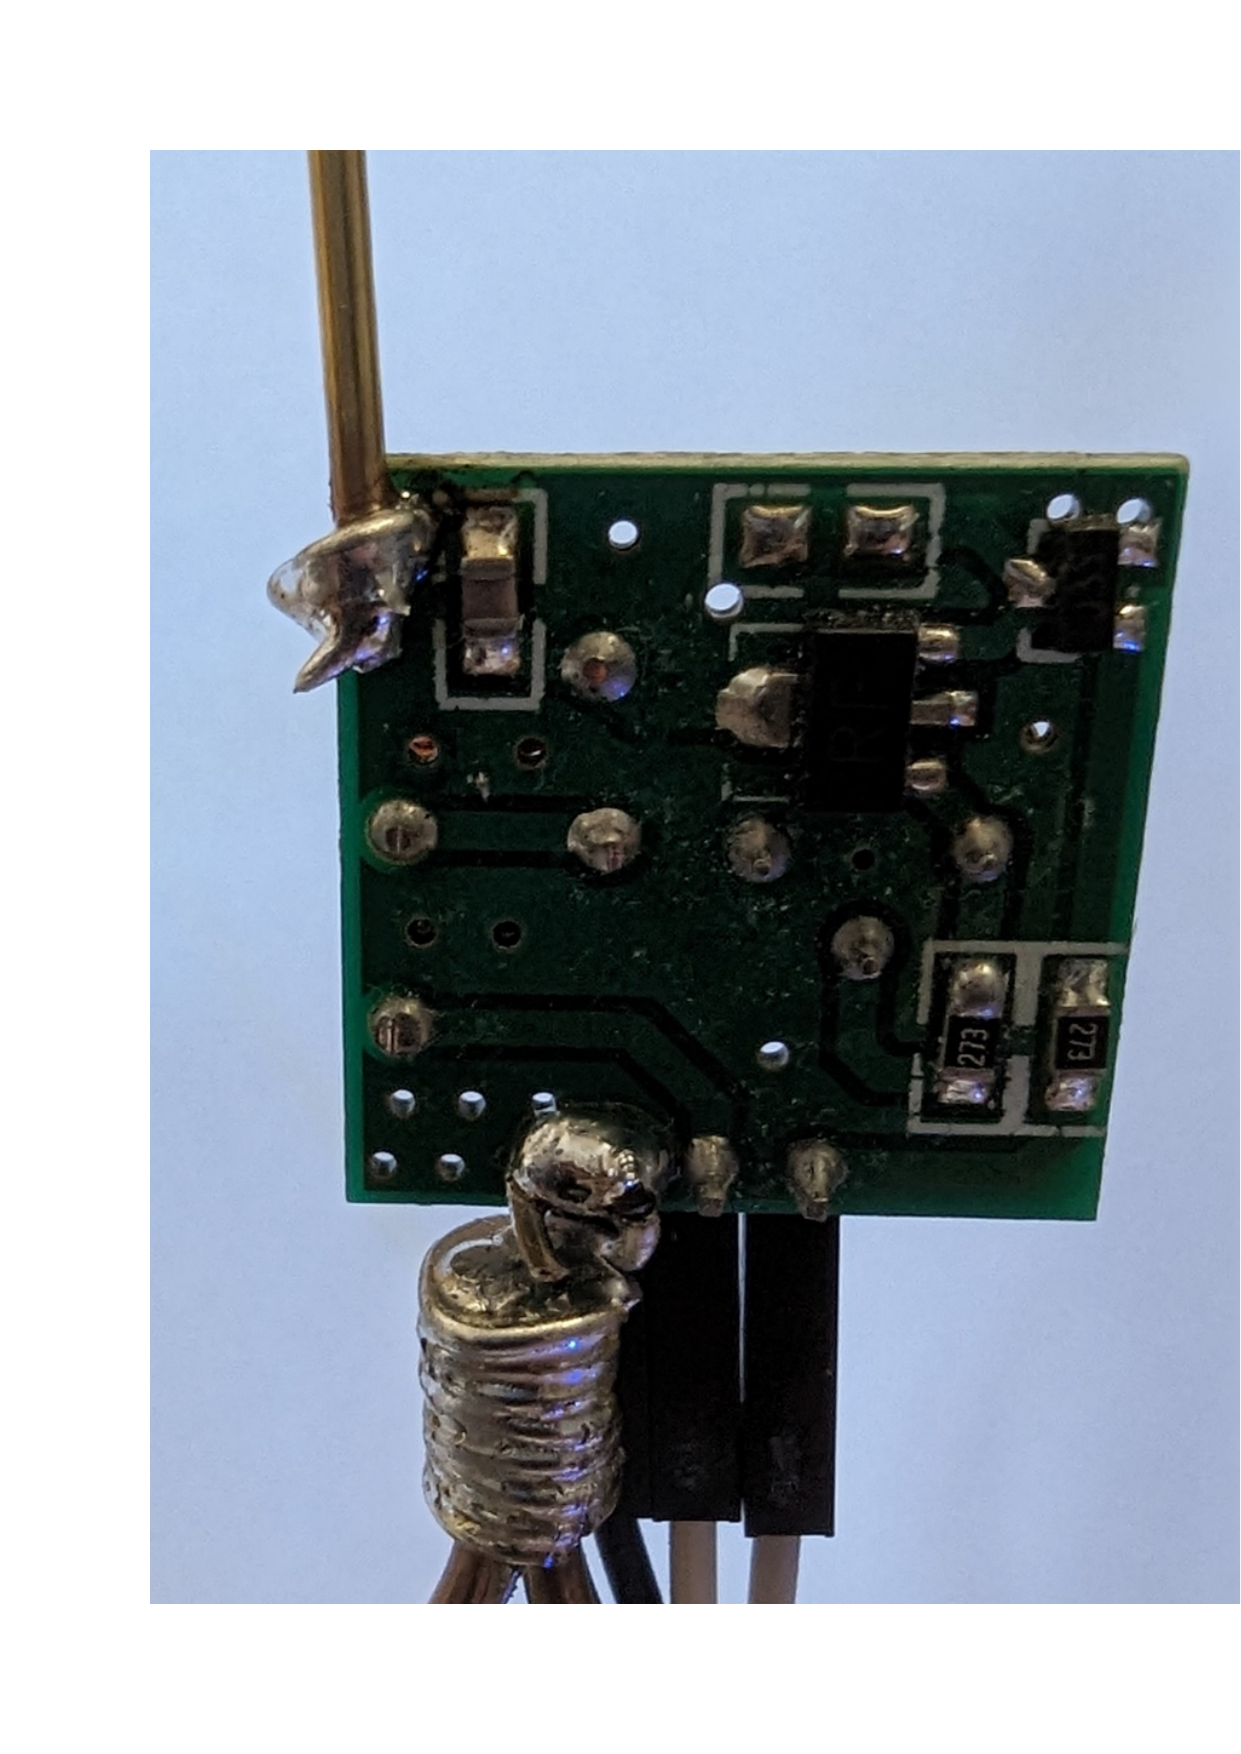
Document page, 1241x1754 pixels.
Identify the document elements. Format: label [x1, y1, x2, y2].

picture [150, 150, 1241, 1604]
